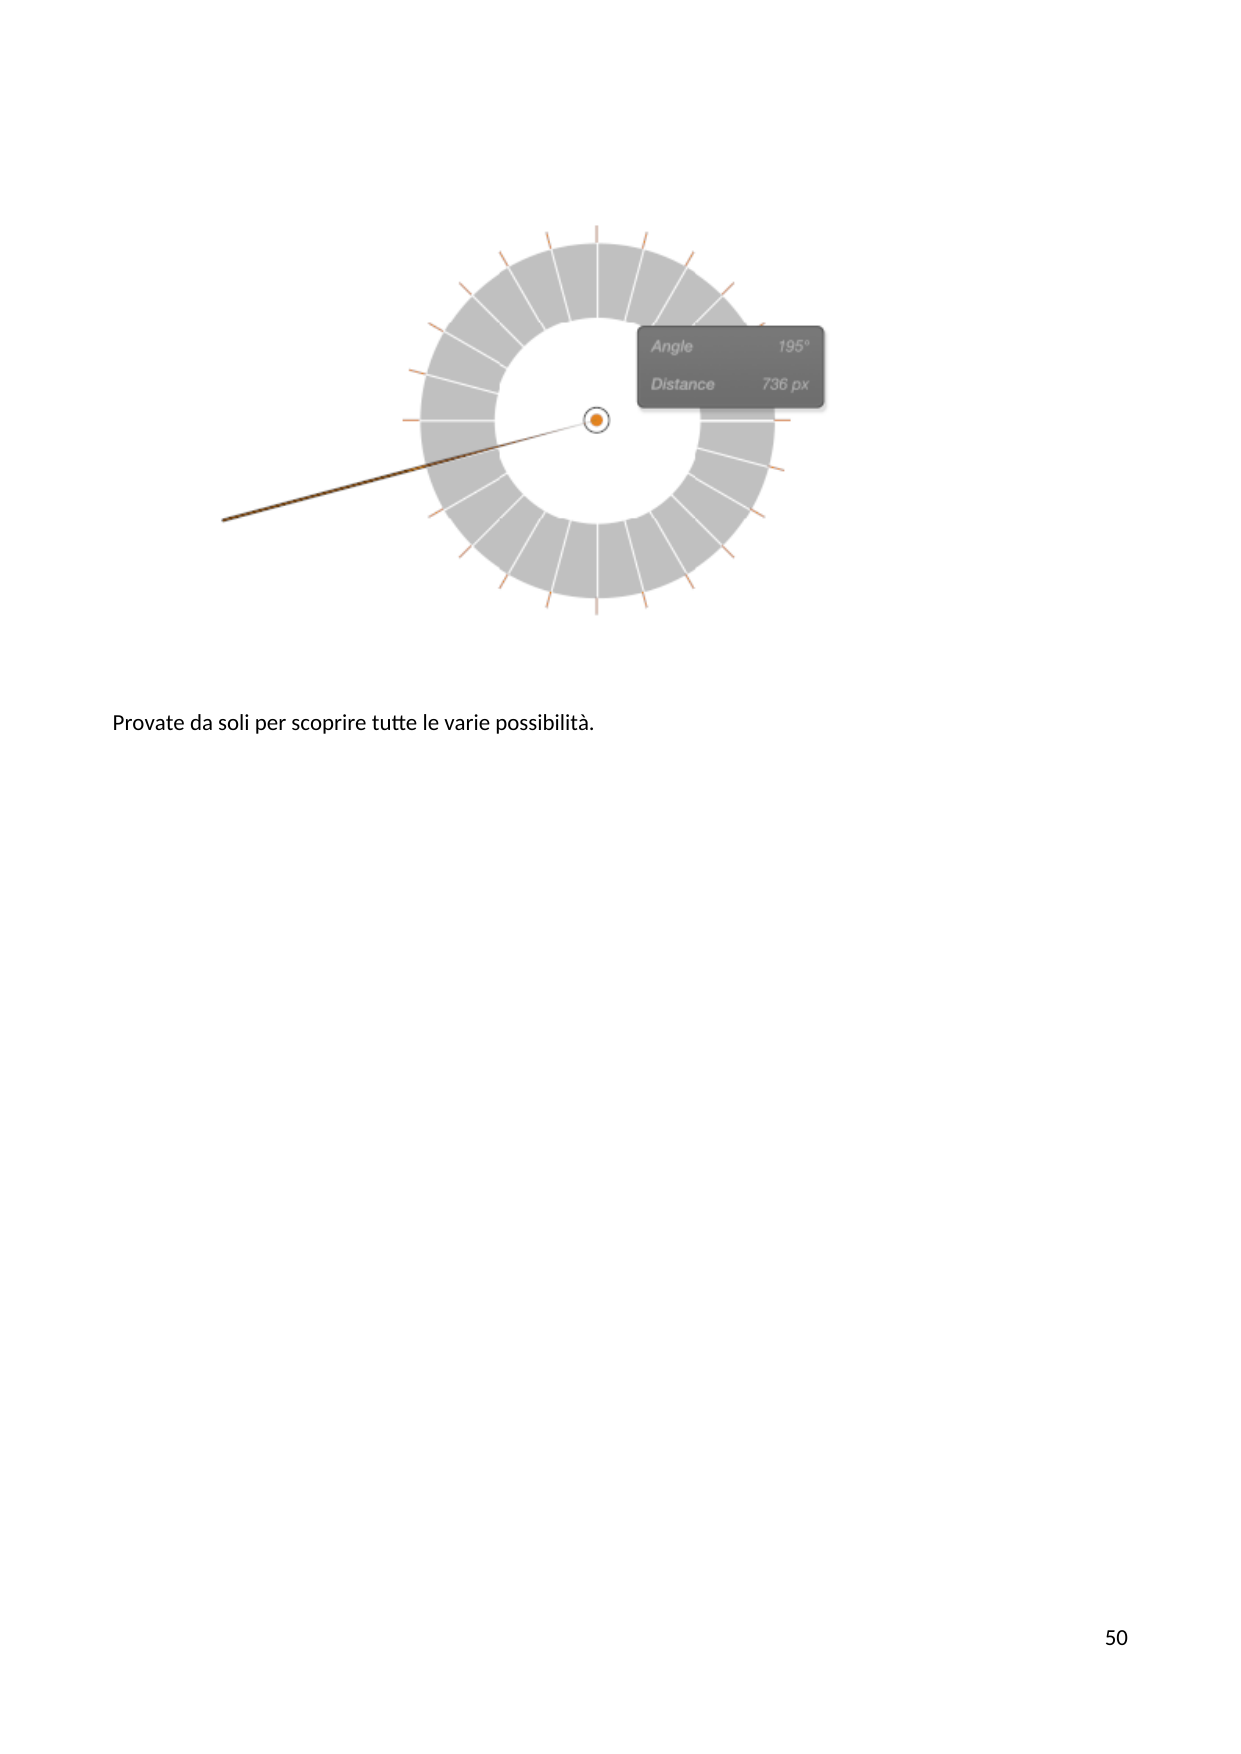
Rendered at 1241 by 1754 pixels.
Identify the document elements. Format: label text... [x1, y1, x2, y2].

picture [112, 150, 952, 708]
text Provate da soli per scoprire tutte le varie possibilità. [112, 708, 1128, 736]
